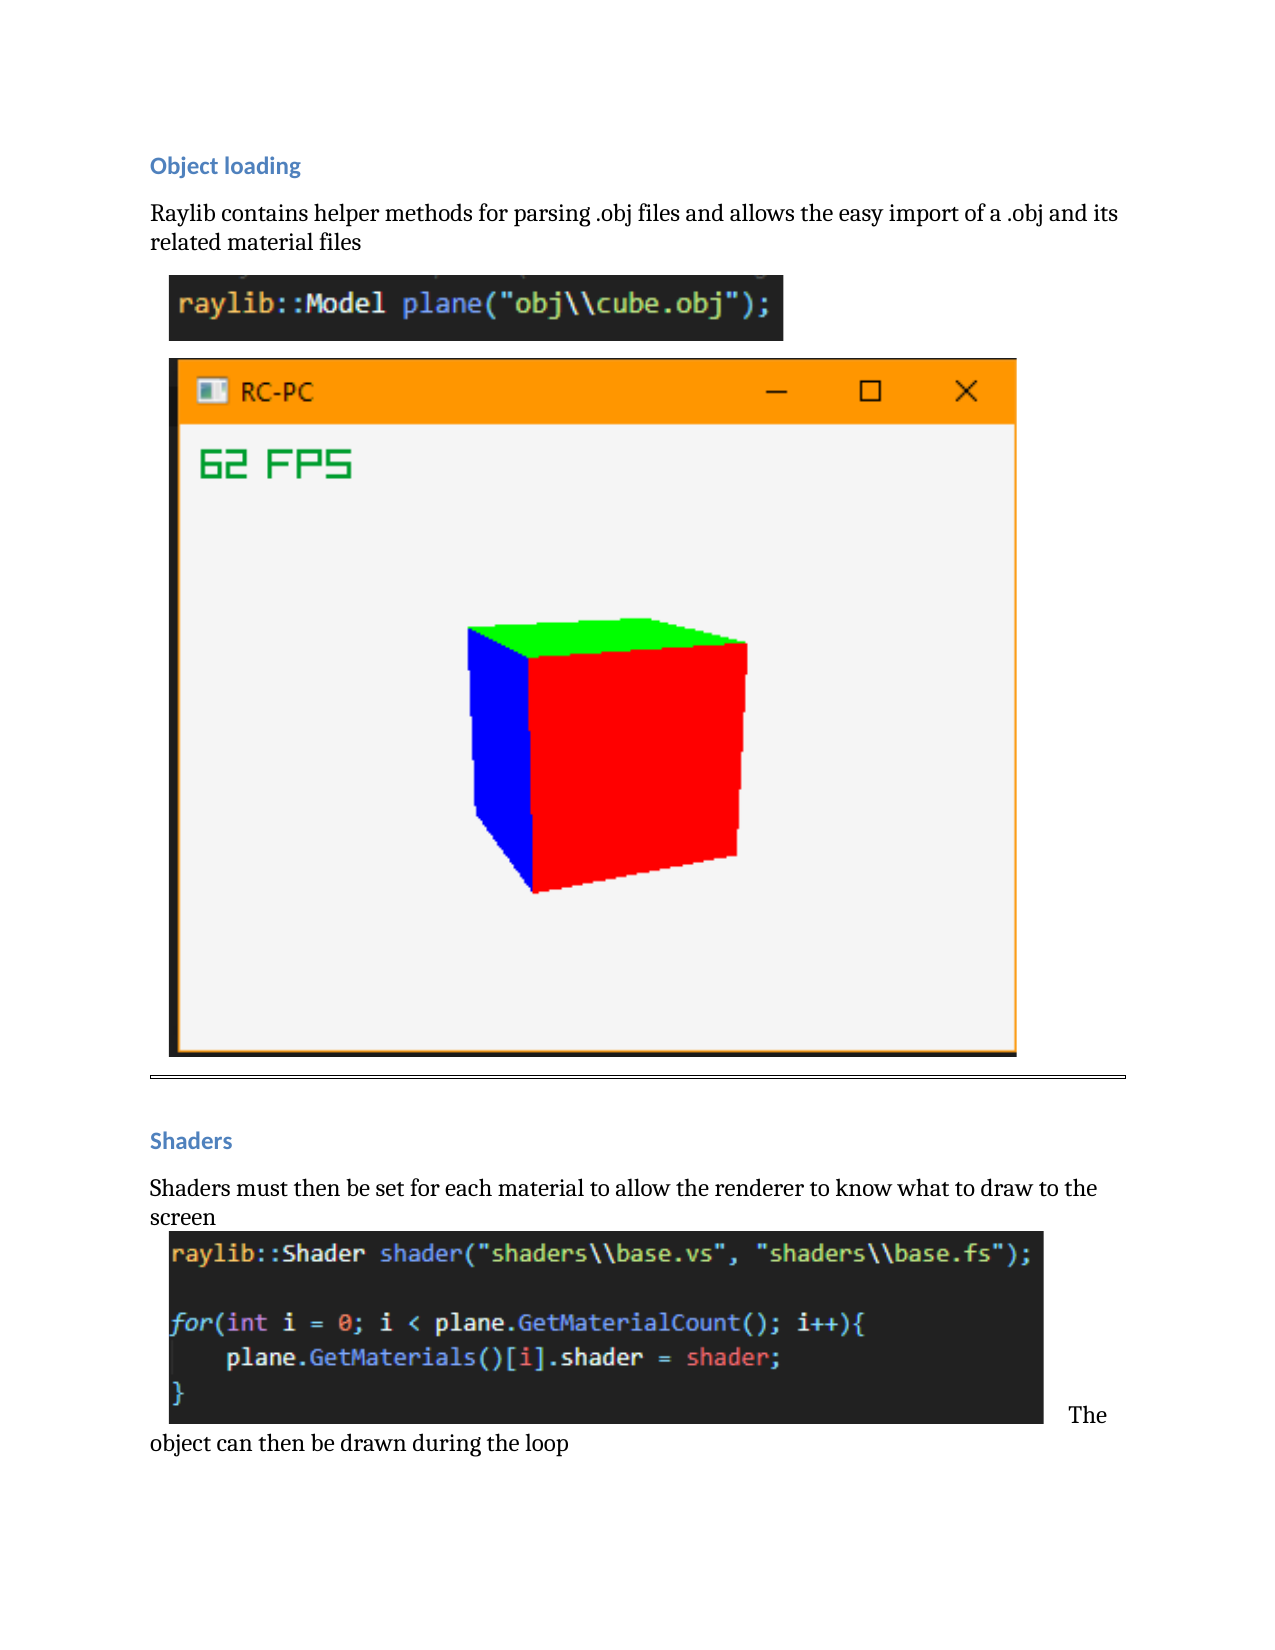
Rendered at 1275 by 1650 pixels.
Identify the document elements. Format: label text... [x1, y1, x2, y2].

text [150, 1174, 1125, 1458]
subtitle Object loading [150, 150, 1125, 181]
picture [168, 358, 1017, 1057]
picture [168, 275, 784, 341]
picture [168, 1231, 1044, 1424]
subtitle Shaders [150, 1125, 1125, 1156]
text Raylib contains helper methods for parsing .obj files and allows the easy import of a .obj and its related material files [150, 199, 1125, 257]
